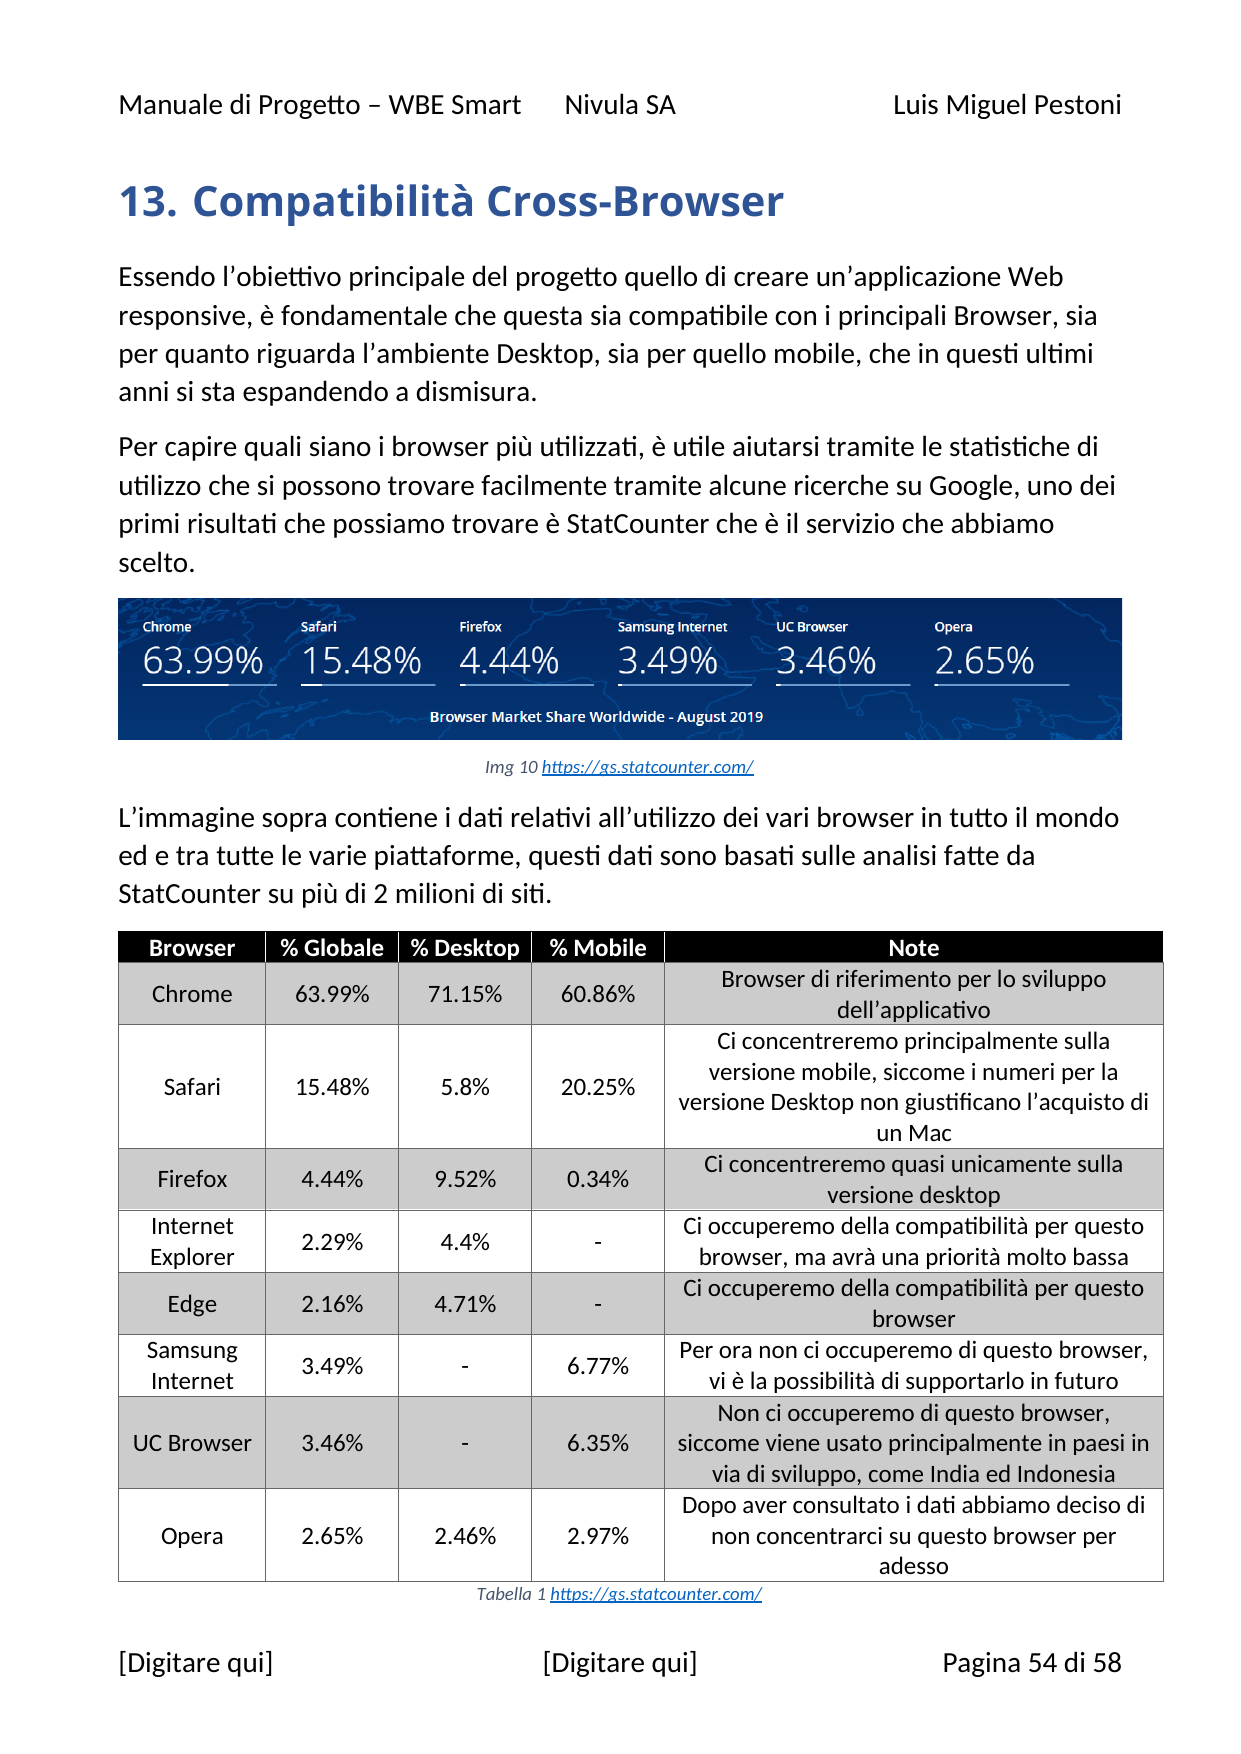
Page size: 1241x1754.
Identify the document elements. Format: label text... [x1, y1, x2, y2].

table_header % Globale [266, 932, 398, 962]
table_cell Opera [119, 1489, 265, 1581]
table_header % Desktop [399, 932, 531, 962]
table_header Browser [119, 932, 265, 962]
table_cell 4.4% [399, 1211, 531, 1272]
text Tabella 1 https://gs.statcounter.com/ [118, 1582, 1122, 1605]
table_cell Chrome [119, 963, 265, 1024]
table_cell 6.77% [532, 1335, 664, 1396]
text Essendo l’obiettivo principale del progetto quello di creare un’applicazione Web responsive, è fondamentale che questa sia compatibile con i principali Browser, sia per quanto riguarda l’ambiente Desktop, sia per quello mobile, che in questi ultimi anni si sta espandendo a dismisura. [118, 258, 1122, 409]
table_cell 3.46% [266, 1397, 398, 1488]
table_cell Ci concentreremo quasi unicamente sulla versione desktop [665, 1149, 1163, 1209]
table_cell 71.15% [399, 963, 531, 1024]
table_header Note [665, 932, 1163, 962]
table_cell 2.97% [532, 1489, 664, 1581]
table_cell 0.34% [532, 1149, 664, 1209]
picture [118, 598, 1123, 740]
table_cell 15.48% [266, 1025, 398, 1147]
table_cell Ci concentreremo principalmente sulla versione mobile, siccome i numeri per la versione Desktop non giustificano l’acquisto di un Mac [665, 1025, 1163, 1147]
table_cell 5.8% [399, 1025, 531, 1147]
table_cell Samsung Internet [119, 1335, 265, 1396]
table_cell 6.35% [532, 1397, 664, 1488]
table_cell Ci occuperemo della compatibilità per questo browser, ma avrà una priorità molto bassa [665, 1211, 1163, 1272]
text Per capire quali siano i browser più utilizzati, è utile aiutarsi tramite le statistiche di utilizzo che si possono trovare facilmente tramite alcune ricerche su Google, uno dei primi risultati che possiamo trovare è StatCounter che è il servizio che abbiamo scelto. [118, 428, 1122, 579]
table_cell 2.16% [266, 1273, 398, 1334]
table_cell Dopo aver consultato i dati abbiamo deciso di non concentrarci su questo browser per adesso [665, 1489, 1163, 1581]
table_cell Per ora non ci occuperemo di questo browser, vi è la possibilità di supportarlo in futuro [665, 1335, 1163, 1396]
table_cell 4.44% [266, 1149, 398, 1209]
text Img 10 https://gs.statcounter.com/ [118, 755, 1122, 778]
text L’immagine sopra contiene i dati relativi all’utilizzo dei vari browser in tutto il mondo ed e tra tutte le varie piattaforme, questi dati sono basati sulle analisi fatte da StatCounter su più di 2 milioni di siti. [118, 799, 1122, 911]
table_cell - [399, 1397, 531, 1488]
table_cell 63.99% [266, 963, 398, 1024]
table_cell - [532, 1211, 664, 1272]
table_cell 2.29% [266, 1211, 398, 1272]
table_cell - [399, 1335, 531, 1396]
table_cell 2.46% [399, 1489, 531, 1581]
table_cell Browser di riferimento per lo sviluppo dell’applicativo [665, 963, 1163, 1024]
table_cell 4.71% [399, 1273, 531, 1334]
table_cell Safari [119, 1025, 265, 1147]
table_cell Edge [119, 1273, 265, 1334]
table_cell Internet Explorer [119, 1211, 265, 1272]
table_cell 20.25% [532, 1025, 664, 1147]
table_cell 3.49% [266, 1335, 398, 1396]
table_cell - [532, 1273, 664, 1334]
table_cell Ci occuperemo della compatibilità per questo browser [665, 1273, 1163, 1334]
table_cell 60.86% [532, 963, 664, 1024]
subtitle Compatibilità Cross-Browser [118, 172, 1122, 229]
table_cell 2.65% [266, 1489, 398, 1581]
table_cell 9.52% [399, 1149, 531, 1209]
table_cell UC Browser [119, 1397, 265, 1488]
table_cell Firefox [119, 1149, 265, 1209]
table_header % Mobile [532, 932, 664, 962]
table_cell Non ci occuperemo di questo browser, siccome viene usato principalmente in paesi in via di sviluppo, come India ed Indonesia [665, 1397, 1163, 1488]
